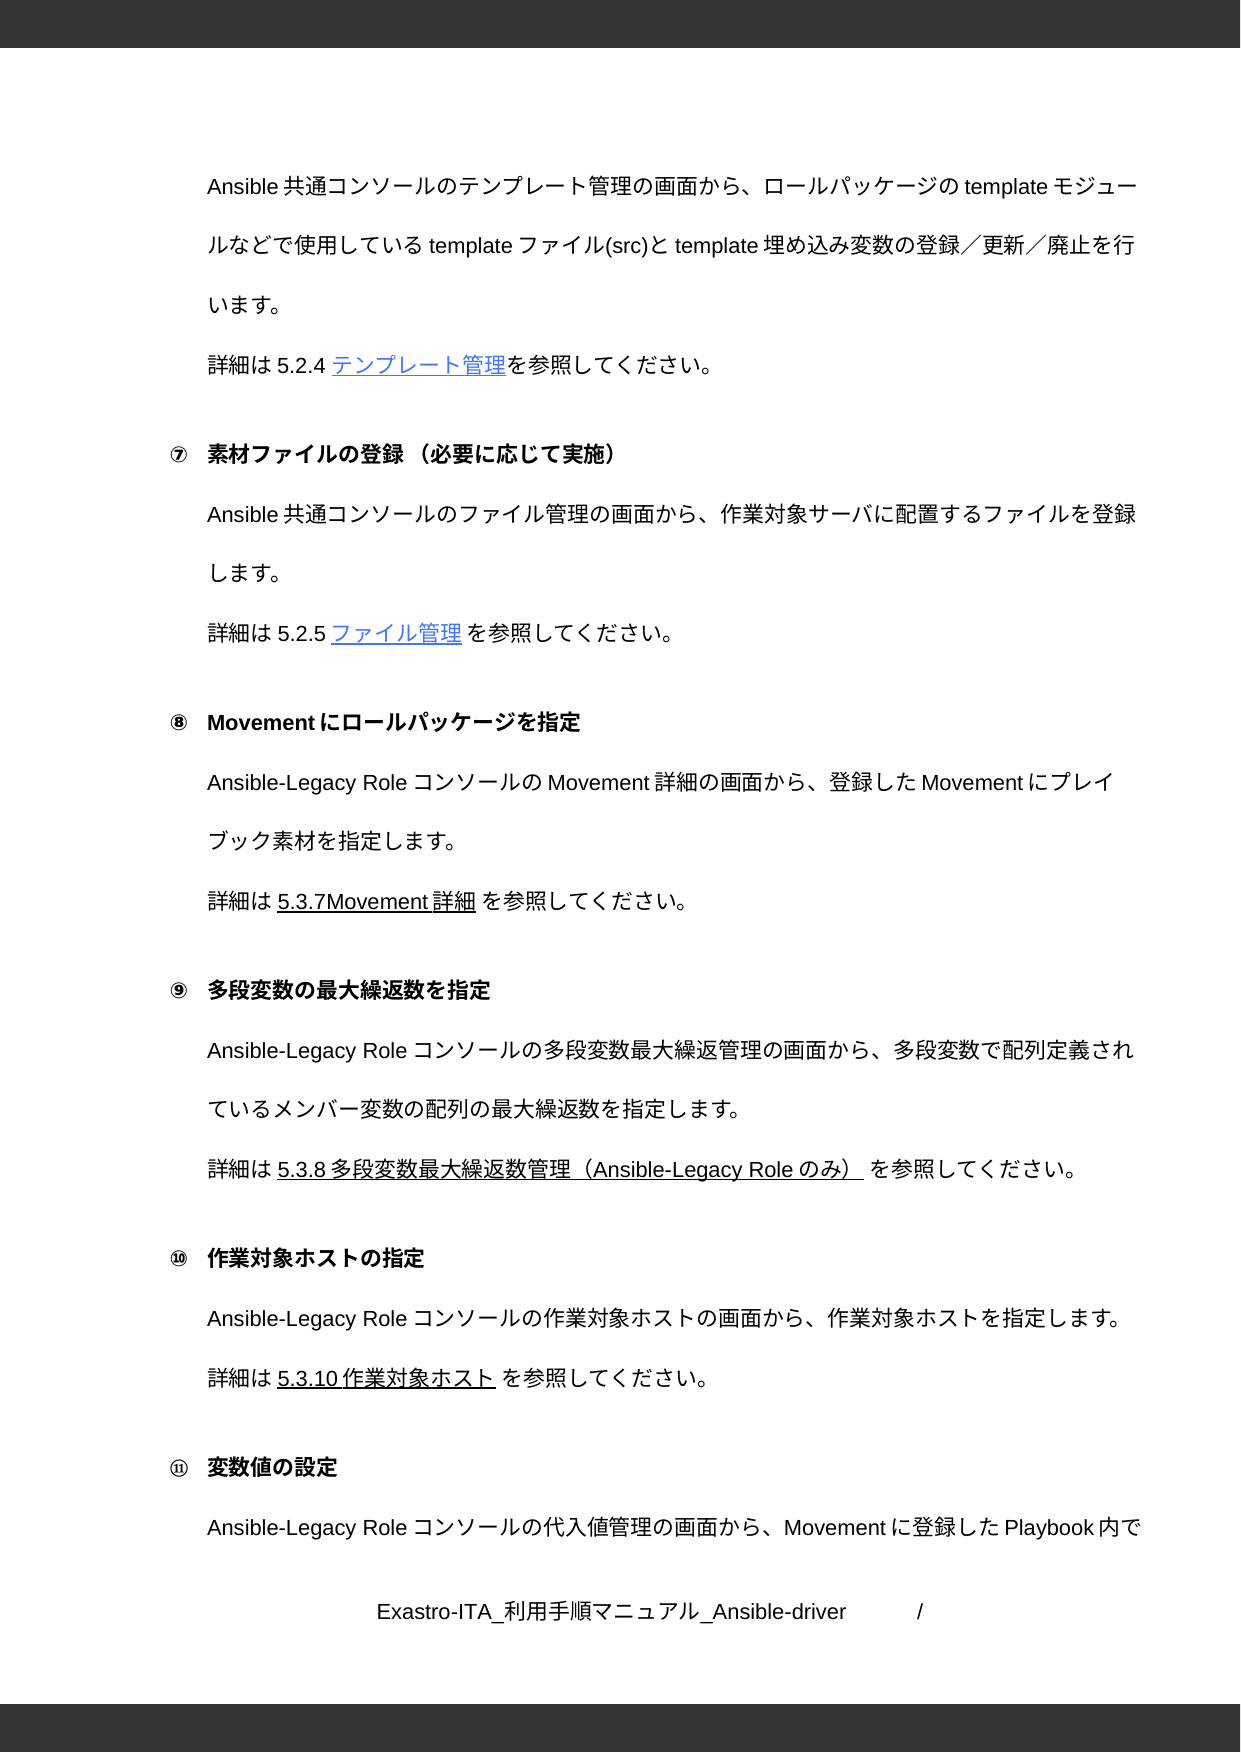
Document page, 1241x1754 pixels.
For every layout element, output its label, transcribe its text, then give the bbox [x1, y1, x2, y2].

list 詳細は 5.3.8多段変数最大繰返数管理（Ansible-Legacy Roleのみ） を参照してください。 [207, 1138, 1152, 1198]
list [169, 1436, 1152, 1555]
list 詳細は 5.2.5ファイル管理 を参照してください。 [207, 602, 1152, 661]
list 詳細は 5.3.7Movement詳細 を参照してください。 [207, 870, 1152, 929]
list 素材ファイルの登録 （必要に応じて実施） [169, 423, 1152, 483]
list Ansible共通コンソールのテンプレート管理の画面から、ロールパッケージのtemplateモジュールなどで使用しているtemplateファイル(src)とtemplate埋め込み変数の登録／更新／廃止を行います。 [207, 155, 1152, 334]
list Ansible-Legacy RoleコンソールのMovement詳細の画面から、登録したMovementにプレイブック素材を指定します。 [207, 751, 1152, 870]
picture [0, 0, 1241, 48]
list Ansible共通コンソールのファイル管理の画面から、作業対象サーバに配置するファイルを登録します。 [207, 483, 1152, 602]
list 多段変数の最大繰返数を指定 Ansible-Legacy Roleコンソールの多段変数最大繰返管理の画面から、多段変数で配列定義されているメンバー変数の配列の最大繰返数を指定します。 [169, 959, 1152, 1138]
list 詳細は5.2.4 テンプレート管理を参照してください。 [207, 334, 1152, 393]
list 作業対象ホストの指定 Ansible-Legacy Roleコンソールの作業対象ホストの画面から、作業対象ホストを指定します。 詳細は 5.3.10作業対象ホスト を参照してください。 [169, 1227, 1152, 1406]
list Movementにロールパッケージを指定 [169, 691, 1152, 751]
picture [0, 1704, 1241, 1752]
